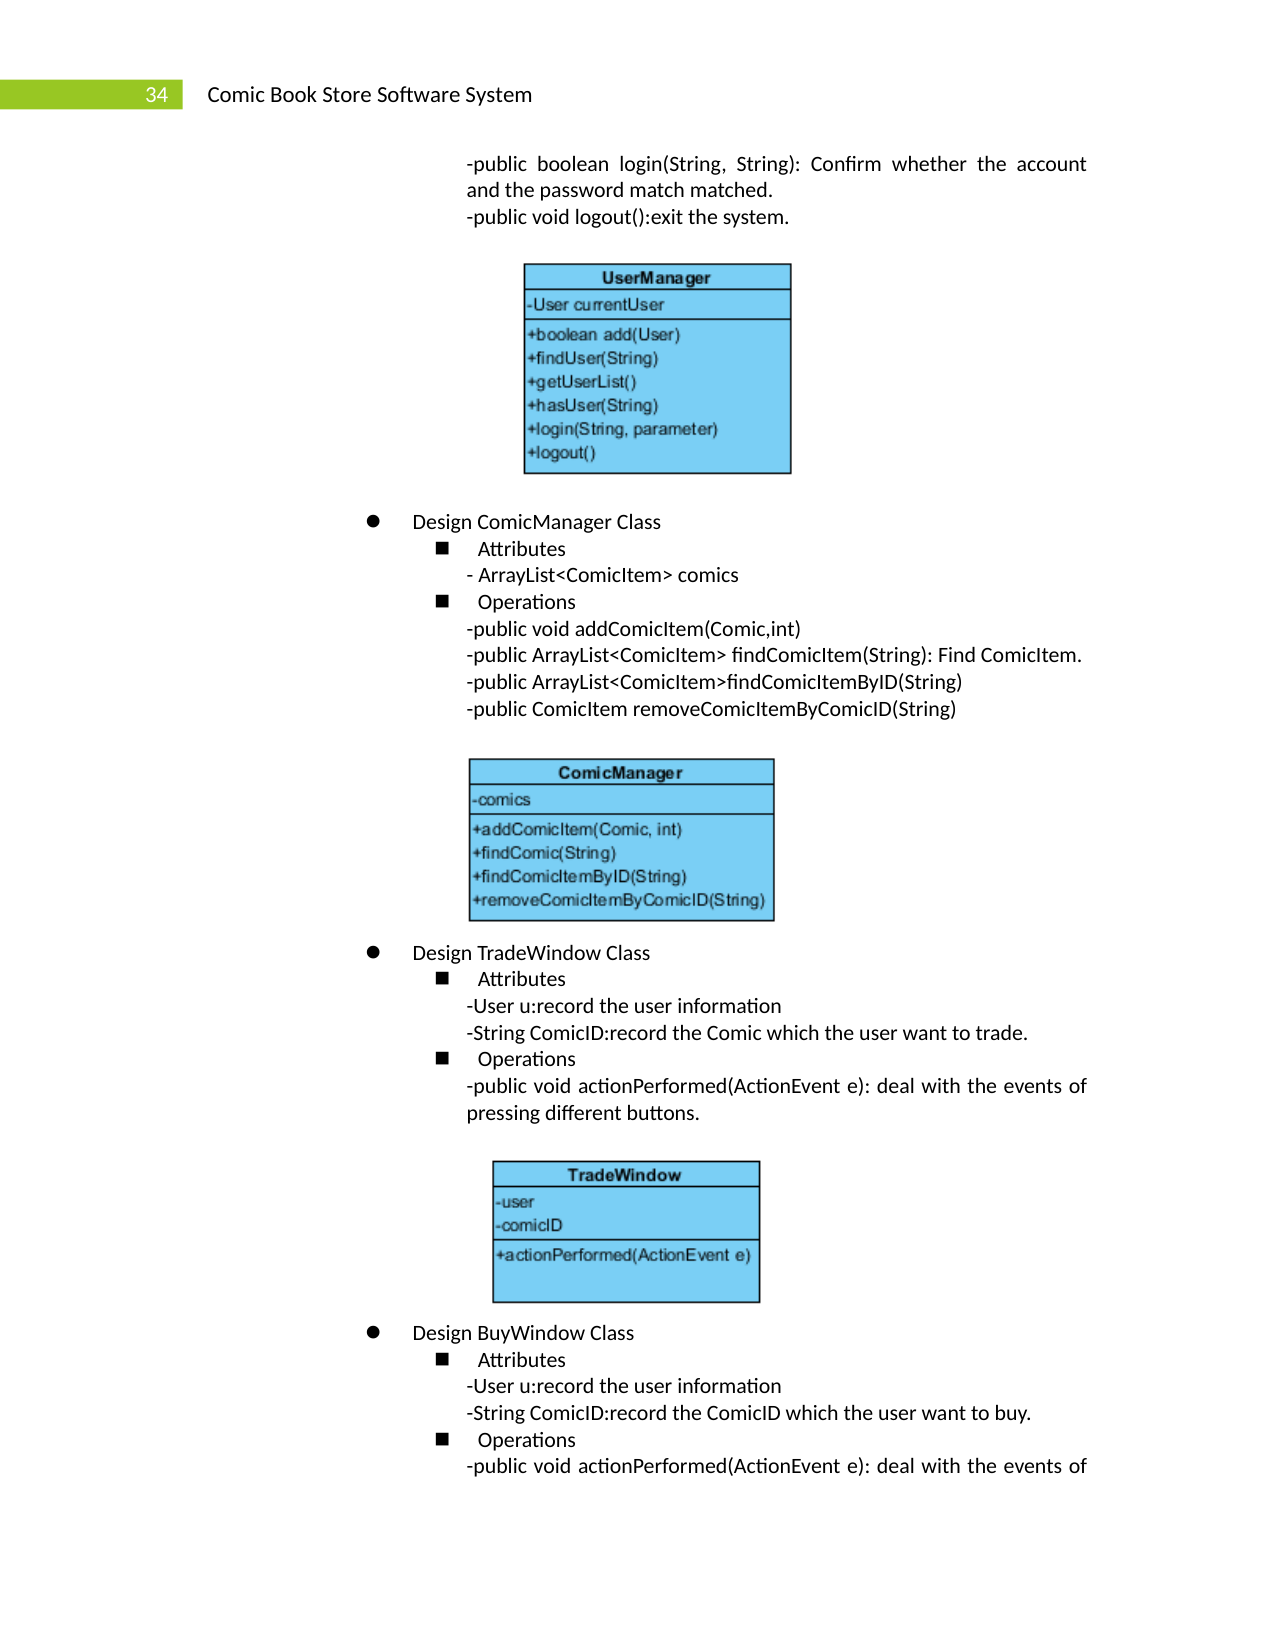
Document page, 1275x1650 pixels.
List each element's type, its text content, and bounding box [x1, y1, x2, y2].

picture [466, 230, 864, 509]
picture [466, 721, 786, 939]
list Operations [434, 1426, 1087, 1452]
list Attributes [434, 965, 1087, 992]
text -User u:record the user information [466, 992, 1087, 1019]
list Attributes [434, 1346, 1087, 1372]
list Design TradeWindow Class [350, 939, 1087, 965]
text -public boolean login(String, String): Confirm whether the account and the password match matched. [466, 150, 1087, 203]
text -String ComicID:record the ComicID which the user want to buy. [466, 1399, 1087, 1426]
list Design ComicManager Class [350, 508, 1087, 535]
text -public void logout():exit the system. [466, 203, 1087, 230]
list Operations [434, 1045, 1087, 1072]
list Attributes [434, 535, 1087, 561]
text -User u:record the user information [466, 1372, 1087, 1399]
list Design BuyWindow Class [350, 1319, 1087, 1346]
text -public void actionPerformed(ActionEvent e): deal with the events of pressing different buttons. [466, 1072, 1087, 1125]
text -public ArrayList<ComicItem>findComicItemByID(String) [466, 668, 1087, 695]
text -public void addComicItem(Comic,int) [466, 615, 1087, 641]
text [466, 1452, 1087, 1479]
list Operations [434, 588, 1087, 615]
text -public ComicItem removeComicItemByComicID(String) [466, 695, 1087, 721]
text -public ArrayList<ComicItem> findComicItem(String): Find ComicItem. [466, 641, 1087, 668]
picture [466, 1125, 792, 1319]
text - ArrayList<ComicItem> comics [466, 561, 1087, 588]
text -String ComicID:record the Comic which the user want to trade. [466, 1019, 1087, 1045]
